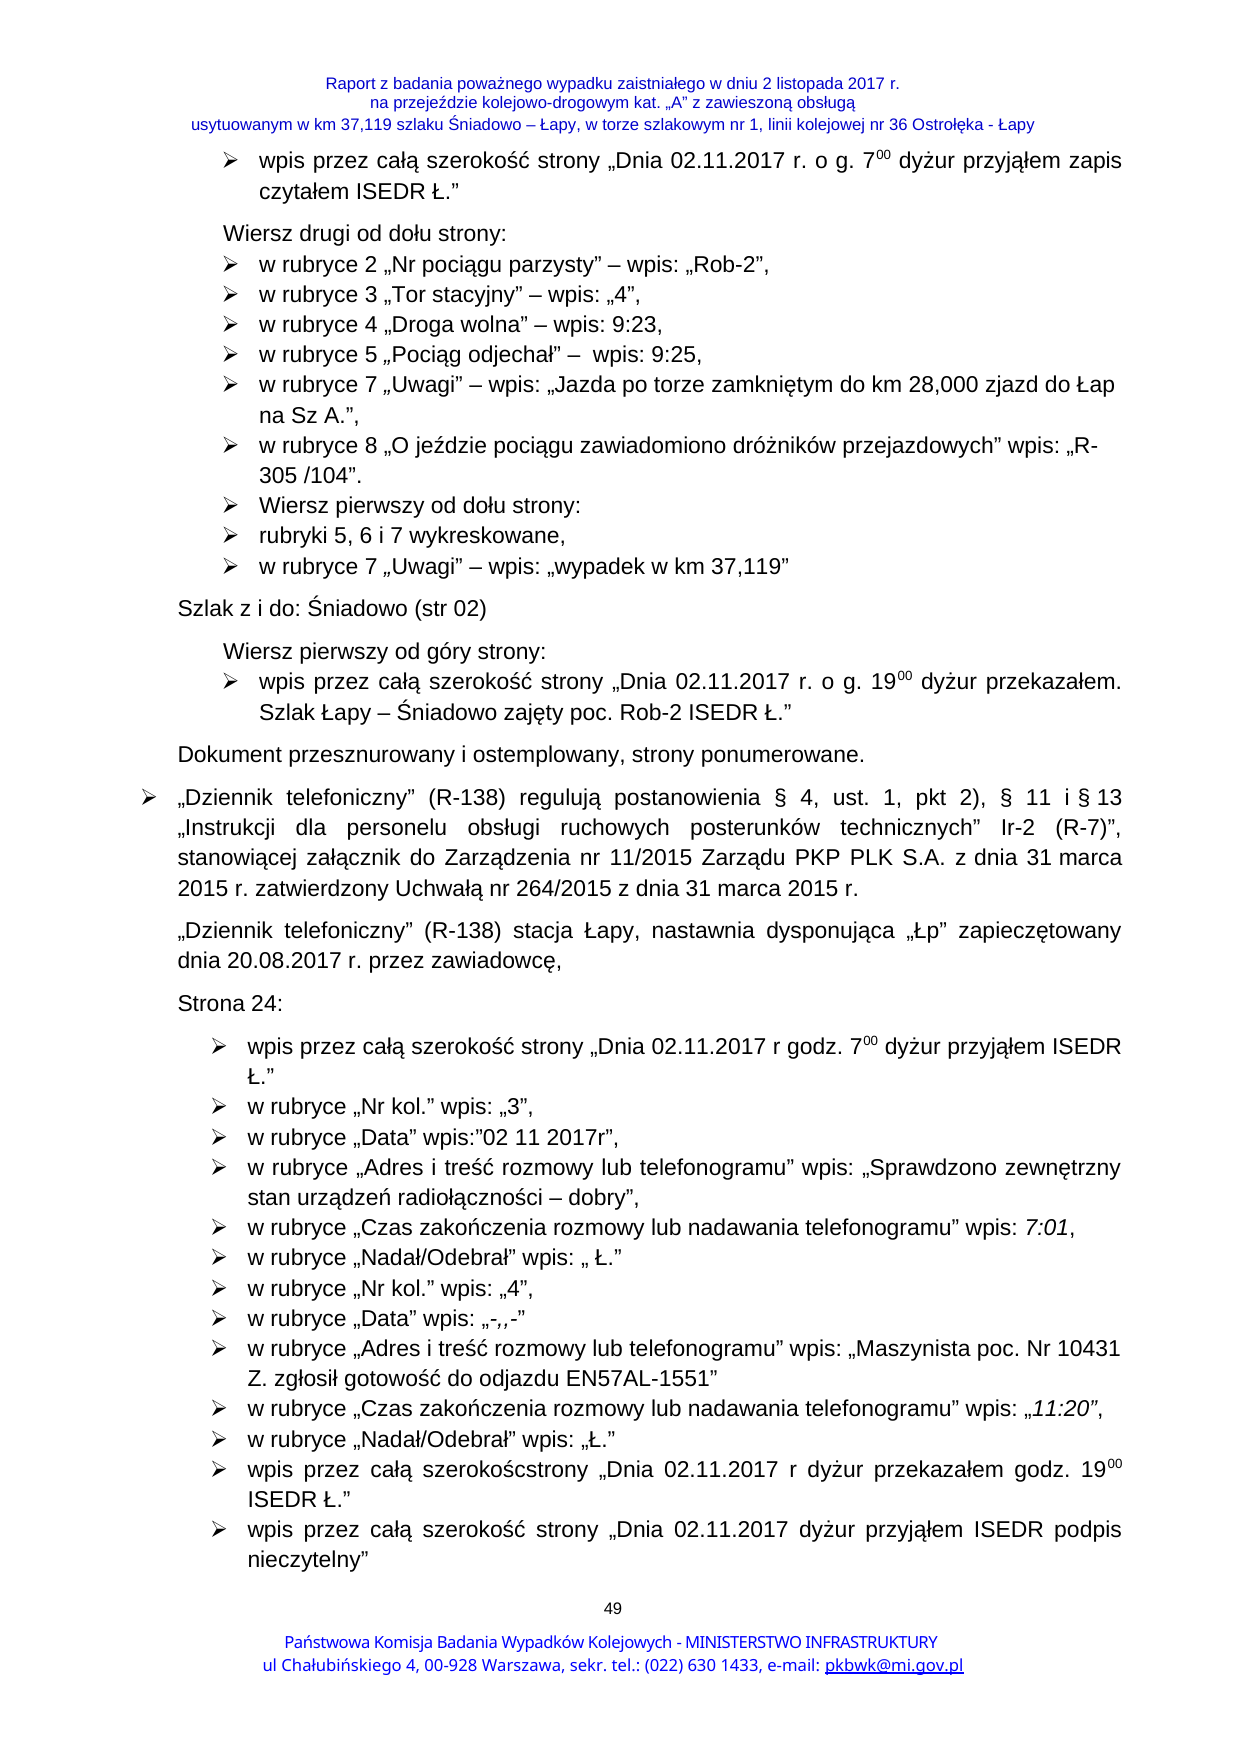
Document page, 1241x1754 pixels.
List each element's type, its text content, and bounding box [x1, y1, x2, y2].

list w rubryce „Nadał/Odebrał” wpis: „ Ł.” [210, 1244, 1122, 1271]
text „Dziennik telefoniczny” (R-138) stacja Łapy, nastawnia dysponująca „Łp” zapieczętowany dnia 20.08.2017 r. przez zawiadowcę, [177, 917, 1122, 974]
list wpis przez całą szerokość strony „Dnia 02.11.2017 r. o g. 1900 dyżur przekazałem. Szlak Łapy – Śniadowo zajęty poc. Rob-2 ISEDR Ł.” [221, 668, 1122, 725]
list wpis przez całą szerokość strony „Dnia 02.11.2017 dyżur przyjąłem ISEDR podpis nieczytelny” [210, 1516, 1122, 1573]
list rubryki 5, 6 i 7 wykreskowane, [221, 522, 1122, 549]
list w rubryce „Czas zakończenia rozmowy lub nadawania telefonogramu” wpis: 7:01, [210, 1214, 1122, 1240]
text Wiersz pierwszy od góry strony: [223, 638, 1122, 664]
list wpis przez całą szerokoścstrony „Dnia 02.11.2017 r dyżur przekazałem godz. 1900 ISEDR Ł.” [210, 1456, 1122, 1512]
list w rubryce 5 „Pociąg odjechał” – wpis: 9:25, [221, 341, 1122, 367]
list w rubryce „Data” wpis:”02 11 2017r”, [210, 1123, 1122, 1150]
text Strona 24: [177, 990, 1122, 1016]
list w rubryce 3 „Tor stacyjny” – wpis: „4”, [221, 281, 1122, 307]
list „Dziennik telefoniczny” (R-138) regulują postanowienia § 4, ust. 1, pkt 2), § 11 i § 13 „Instrukcji dla personelu obsługi ruchowych posterunków technicznych” Ir-2 (R-7)”, stanowiącej załącznik do Zarządzenia nr 11/2015 Zarządu PKP PLK S.A. z dnia 31 marca 2015 r. zatwierdzony Uchwałą nr 264/2015 z dnia 31 marca 2015 r. [140, 784, 1122, 901]
list Wiersz pierwszy od dołu strony: [221, 492, 1122, 518]
list w rubryce 4 „Droga wolna” – wpis: 9:23, [221, 311, 1122, 337]
list w rubryce „Nadał/Odebrał” wpis: „Ł.” [210, 1426, 1122, 1452]
list w rubryce „Adres i treść rozmowy lub telefonogramu” wpis: „Maszynista poc. Nr 10431 Z. zgłosił gotowość do odjazdu EN57AL-1551” [210, 1335, 1122, 1391]
text Dokument przesznurowany i ostemplowany, strony ponumerowane. [103, 741, 1122, 767]
list w rubryce „Czas zakończenia rozmowy lub nadawania telefonogramu” wpis: „11:20”, [210, 1395, 1122, 1422]
list w rubryce „Nr kol.” wpis: „3”, [210, 1093, 1122, 1119]
list w rubryce 8 „O jeździe pociągu zawiadomiono dróżników przejazdowych” wpis: „R-305 /104”. [221, 432, 1122, 488]
list wpis przez całą szerokość strony „Dnia 02.11.2017 r. o g. 700 dyżur przyjąłem zapis czytałem ISEDR Ł.” [221, 147, 1122, 204]
list w rubryce „Adres i treść rozmowy lub telefonogramu” wpis: „Sprawdzono zewnętrzny stan urządzeń radiołączności – dobry”, [210, 1154, 1122, 1210]
list w rubryce 7 „Uwagi” – wpis: „Jazda po torze zamkniętym do km 28,000 zjazd do Łap na Sz A.”, [221, 371, 1122, 428]
list w rubryce „Data” wpis: „-,,-” [210, 1305, 1122, 1331]
list w rubryce 2 „Nr pociągu parzysty” – wpis: „Rob-2”, [221, 251, 1122, 277]
text Wiersz drugi od dołu strony: [223, 220, 1122, 247]
list w rubryce „Nr kol.” wpis: „4”, [210, 1274, 1122, 1301]
text Szlak z i do: Śniadowo (str 02) [103, 595, 1122, 622]
list w rubryce 7 „Uwagi” – wpis: „wypadek w km 37,119” [221, 553, 1122, 579]
list wpis przez całą szerokość strony „Dnia 02.11.2017 r godz. 700 dyżur przyjąłem ISEDR Ł.” [210, 1033, 1122, 1089]
